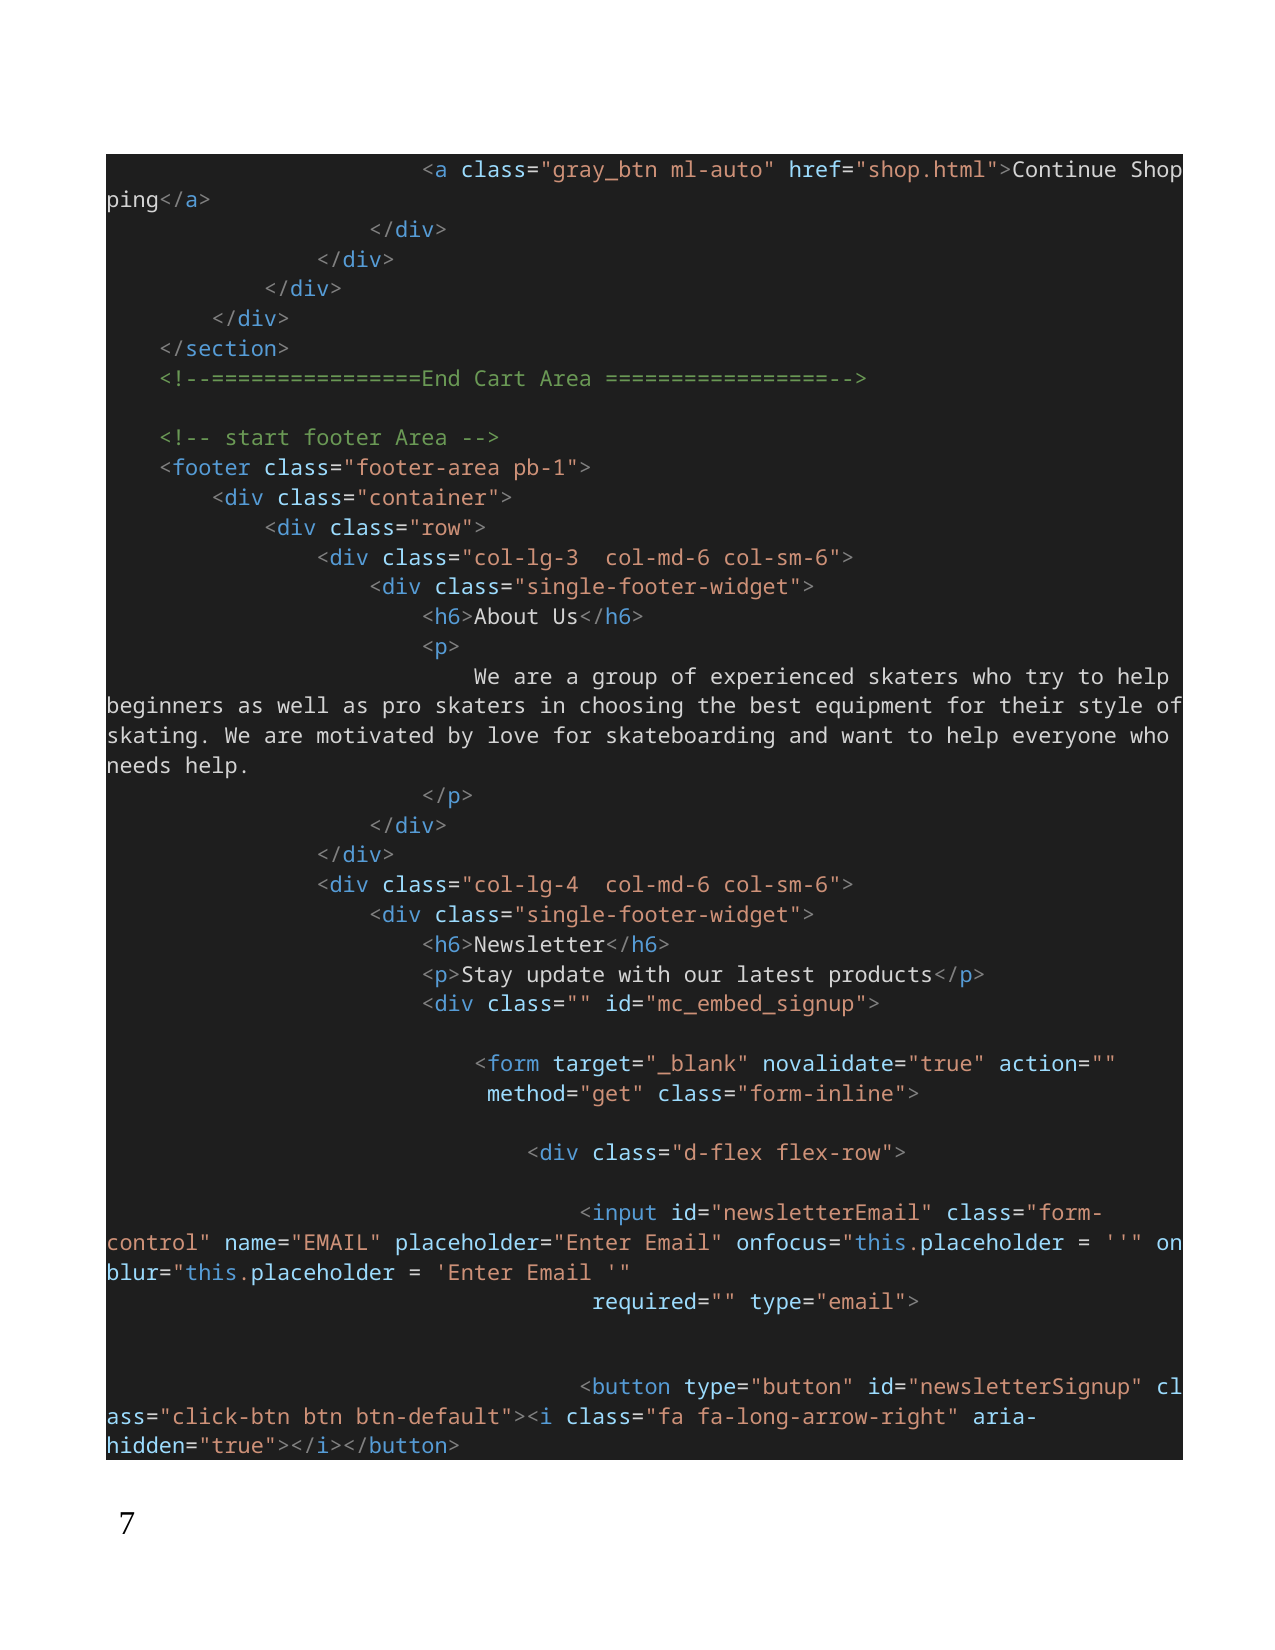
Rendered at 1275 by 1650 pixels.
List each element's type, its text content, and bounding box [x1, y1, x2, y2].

text </div> [106, 809, 1183, 839]
text </div> [106, 273, 1183, 303]
text required="" type="email"> [106, 1286, 1183, 1316]
text </div> [106, 243, 1183, 273]
text <a class="gray_btn ml-auto" href="shop.html">Continue Shopping</a> [106, 154, 1183, 214]
text <!--================End Cart Area =================--> [106, 363, 1183, 392]
text </p> [106, 780, 1183, 809]
text <button type="button" id="newsletterSignup" class="click-btn btn btn-default"><i class="fa fa-long-arrow-right" aria-hidden="true"></i></button> [106, 1371, 1183, 1460]
text </section> [106, 333, 1183, 363]
text <div class="single-footer-widget"> [106, 899, 1183, 929]
text <h6>Newsletter</h6> [106, 929, 1183, 958]
text <div class="col-lg-4 col-md-6 col-sm-6"> [106, 869, 1183, 899]
text <footer class="footer-area pb-1"> [106, 452, 1183, 482]
text <form target="_blank" novalidate="true" action="" [106, 1048, 1183, 1078]
text method="get" class="form-inline"> [106, 1078, 1183, 1107]
text <div class="col-lg-3 col-md-6 col-sm-6"> [106, 541, 1183, 571]
text <div class="container"> [106, 482, 1183, 512]
text </div> [106, 839, 1183, 869]
text <p> [106, 631, 1183, 661]
text <!-- start footer Area --> [106, 422, 1183, 452]
text <div class="row"> [106, 512, 1183, 541]
text <div class="" id="mc_embed_signup"> [106, 988, 1183, 1018]
text We are a group of experienced skaters who try to help beginners as well as pro skaters in choosing the best equipment for their style of skating. We are motivated by love for skateboarding and want to help everyone who needs help. [106, 661, 1183, 780]
text <p>Stay update with our latest products</p> [106, 958, 1183, 988]
text <div class="single-footer-widget"> [106, 571, 1183, 601]
text <input id="newsletterEmail" class="form-control" name="EMAIL" placeholder="Enter Email" onfocus="this.placeholder = ''" onblur="this.placeholder = 'Enter Email '" [106, 1197, 1183, 1286]
text <div class="d-flex flex-row"> [106, 1137, 1183, 1167]
text <h6>About Us</h6> [106, 601, 1183, 631]
text </div> [106, 214, 1183, 243]
text </div> [106, 303, 1183, 333]
